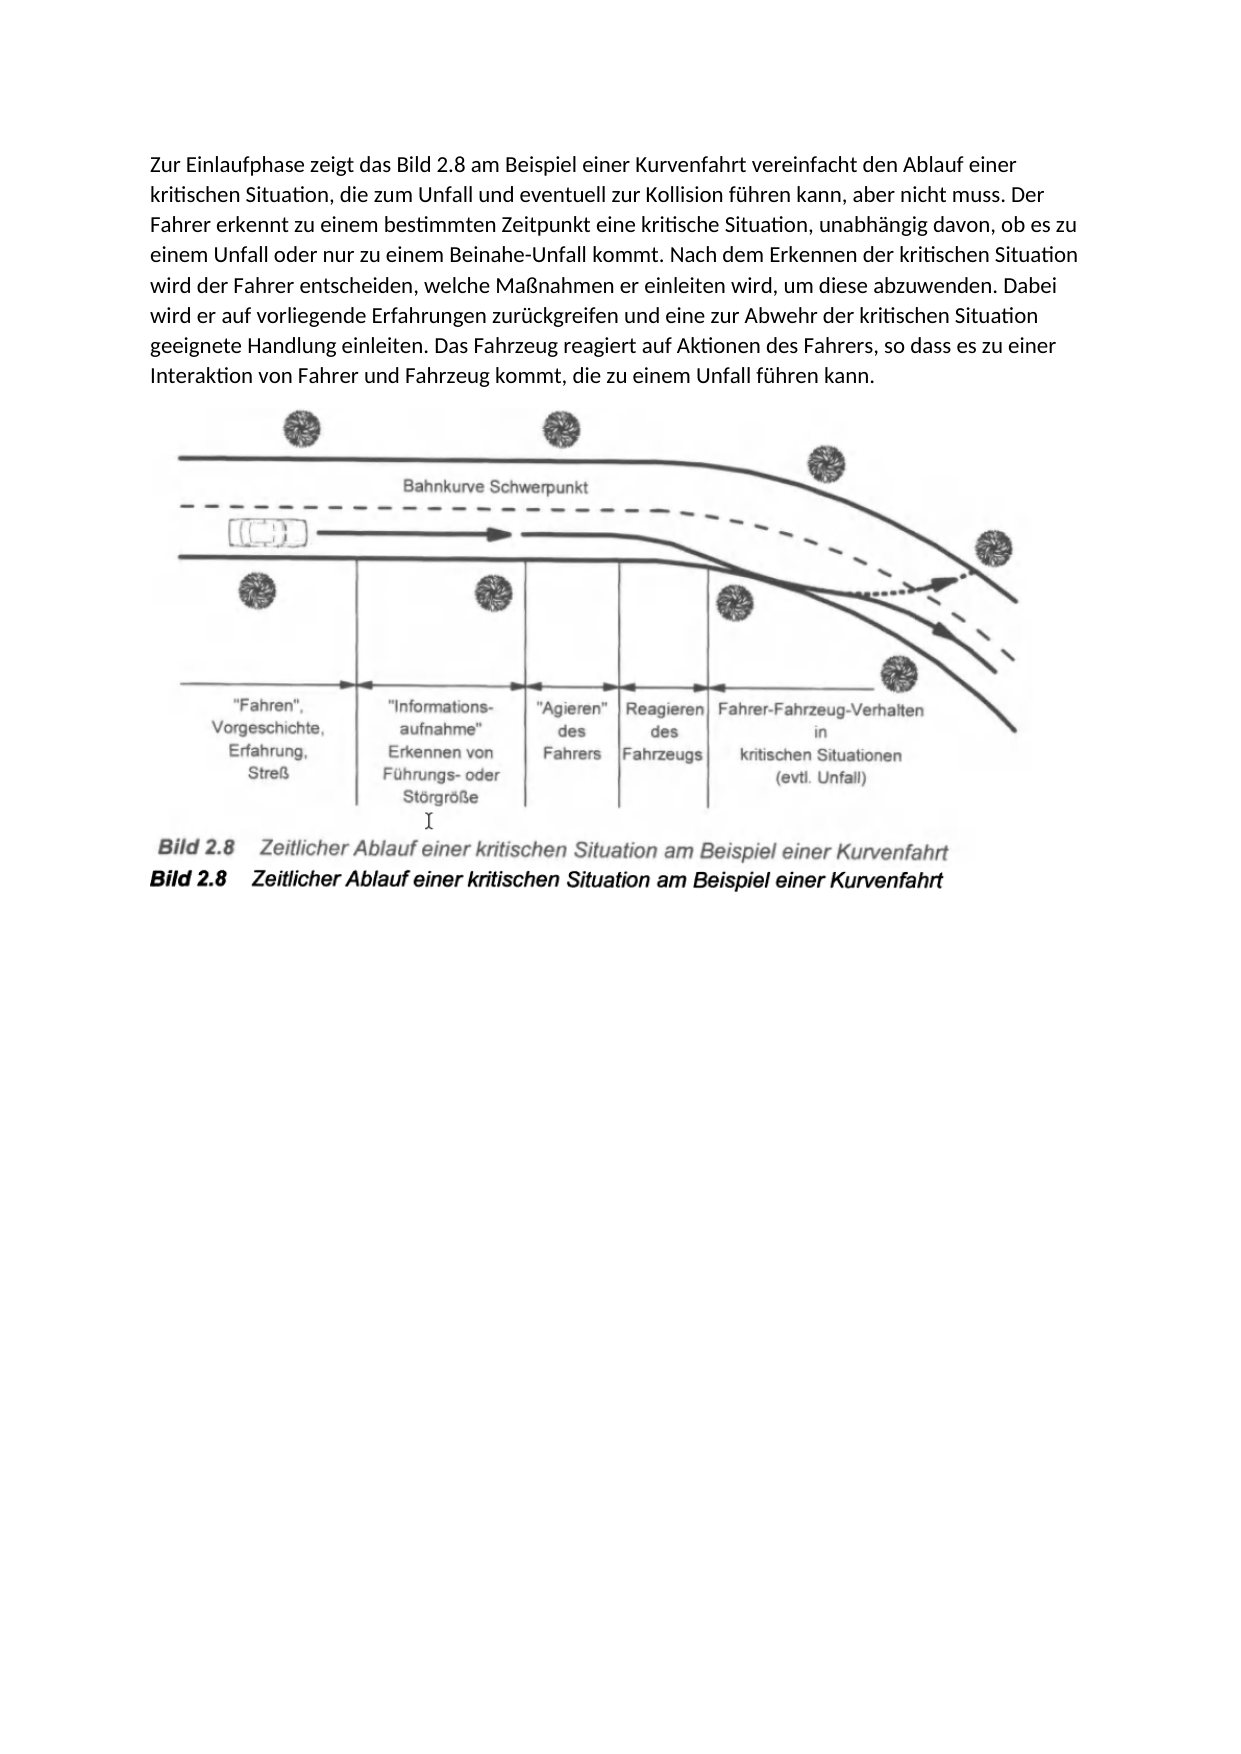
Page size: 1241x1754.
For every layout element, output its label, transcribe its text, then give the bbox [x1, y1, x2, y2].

text Zur Einlaufphase zeigt das Bild 2.8 am Beispiel einer Kurvenfahrt vereinfacht den Ablauf einer kritischen Situation, die zum Unfall und eventuell zur Kollision führen kann, aber nicht muss. Der Fahrer erkennt zu einem bestimmten Zeitpunkt eine kritische Situation, unabhängig davon, ob es zu einem Unfall oder nur zu einem Beinahe-Unfall kommt. Nach dem Erkennen der kritischen Situation wird der Fahrer entscheiden, welche Maßnahmen er einleiten wird, um diese abzuwenden. Dabei wird er auf vorliegende Erfahrungen zurückgreifen und eine zur Abwehr der kritischen Situation geeignete Handlung einleiten. Das Fahrzeug reagiert auf Aktionen des Fahrers, so dass es zu einer Interaktion von Fahrer und Fahrzeug kommt, die zu einem Unfall führen kann. [150, 150, 1090, 389]
picture [150, 408, 1036, 896]
